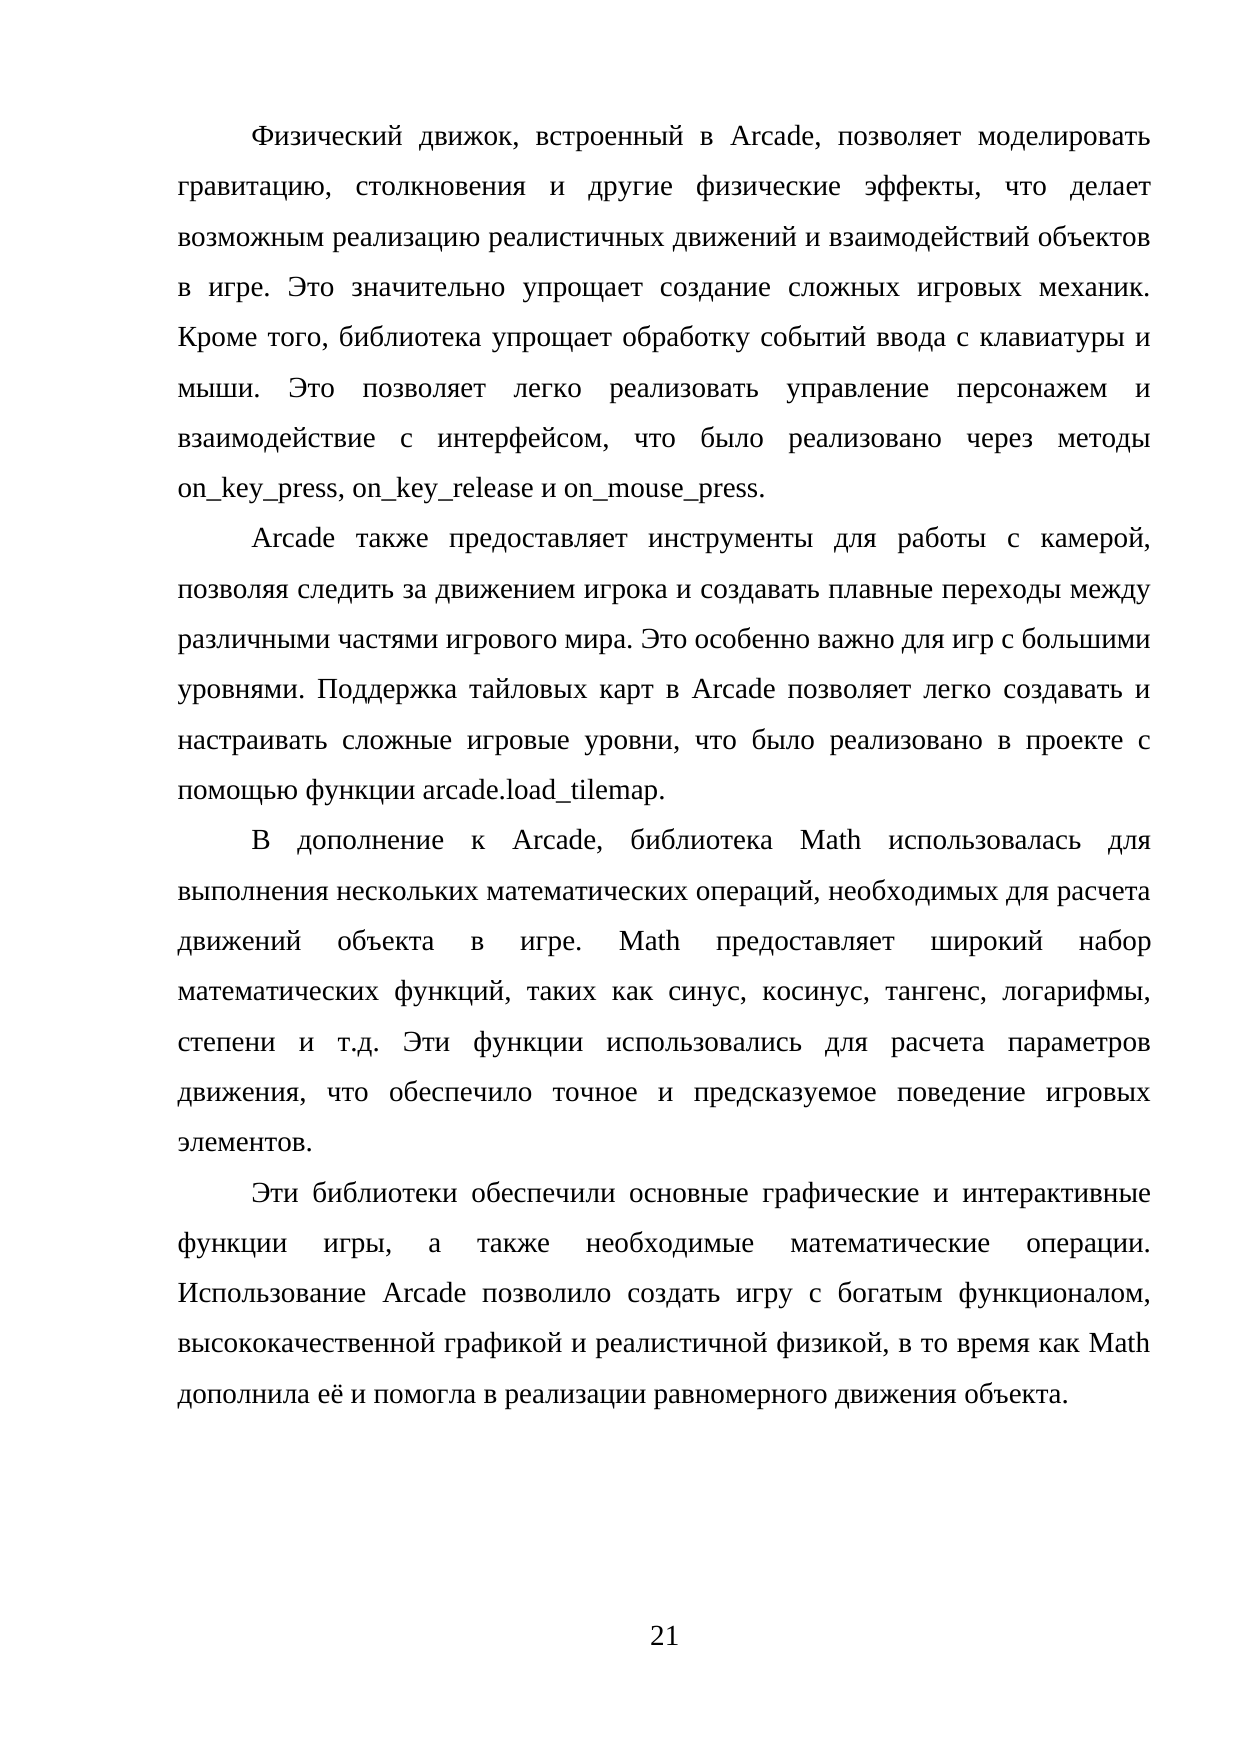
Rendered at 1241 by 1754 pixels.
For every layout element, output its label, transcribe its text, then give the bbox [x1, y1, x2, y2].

text Эти библиотеки обеспечили основные графические и интерактивные функции игры, а также необходимые математические операции. Использование Arcade позволило создать игру с богатым функционалом, высококачественной графикой и реалистичной физикой, в то время как Math дополнила её и помогла в реализации равномерного движения объекта. [177, 1175, 1152, 1409]
text Физический движок, встроенный в Arcade, позволяет моделировать гравитацию, столкновения и другие физические эффекты, что делает возможным реализацию реалистичных движений и взаимодействий объектов в игре. Это значительно упрощает создание сложных игровых механик. Кроме того, библиотека упрощает обработку событий ввода с клавиатуры и мыши. Это позволяет легко реализовать управление персонажем и взаимодействие с интерфейсом, что было реализовано через методы on_key_press, on_key_release и on_mouse_press. [177, 118, 1152, 504]
text Arcade также предоставляет инструменты для работы с камерой, позволяя следить за движением игрока и создавать плавные переходы между различными частями игрового мира. Это особенно важно для игр с большими уровнями. Поддержка тайловых карт в Arcade позволяет легко создавать и настраивать сложные игровые уровни, что было реализовано в проекте с помощью функции arcade.load_tilemap. [177, 521, 1152, 806]
text В дополнение к Arcade, библиотека Math использовалась для выполнения нескольких математических операций, необходимых для расчета движений объекта в игре. Math предоставляет широкий набор математических функций, таких как синус, косинус, тангенс, логарифмы, степени и т.д. Эти функции использовались для расчета параметров движения, что обеспечило точное и предсказуемое поведение игровых элементов. [177, 822, 1152, 1158]
